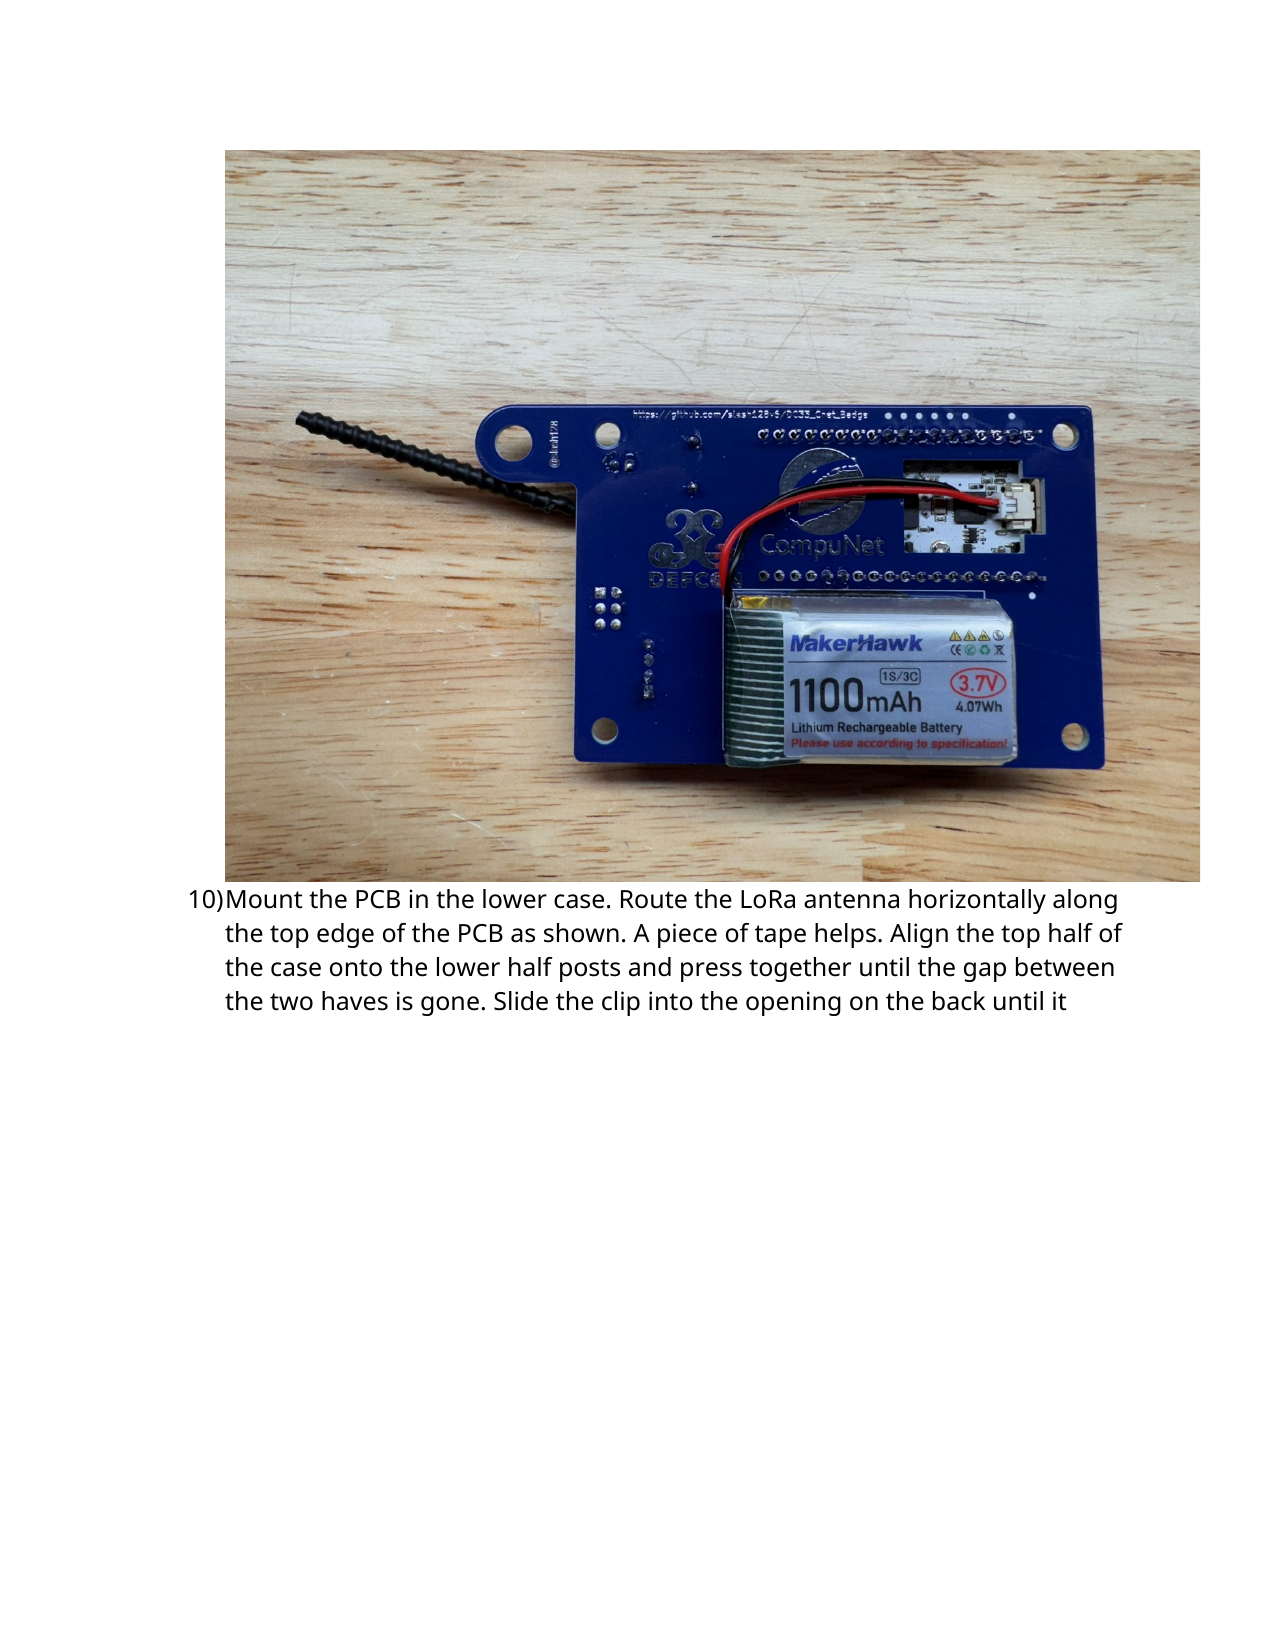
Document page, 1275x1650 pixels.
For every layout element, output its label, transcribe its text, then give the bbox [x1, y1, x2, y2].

picture [225, 150, 1200, 882]
list Mount the PCB in the lower case. Route the LoRa antenna horizontally along the top edge of the PCB as shown. A piece of tape helps. Align the top half of the case onto the lower half posts and press together until the gap between the two haves is gone. Slide the clip into the opening on the back until it clicks into place. [187, 881, 1125, 1017]
